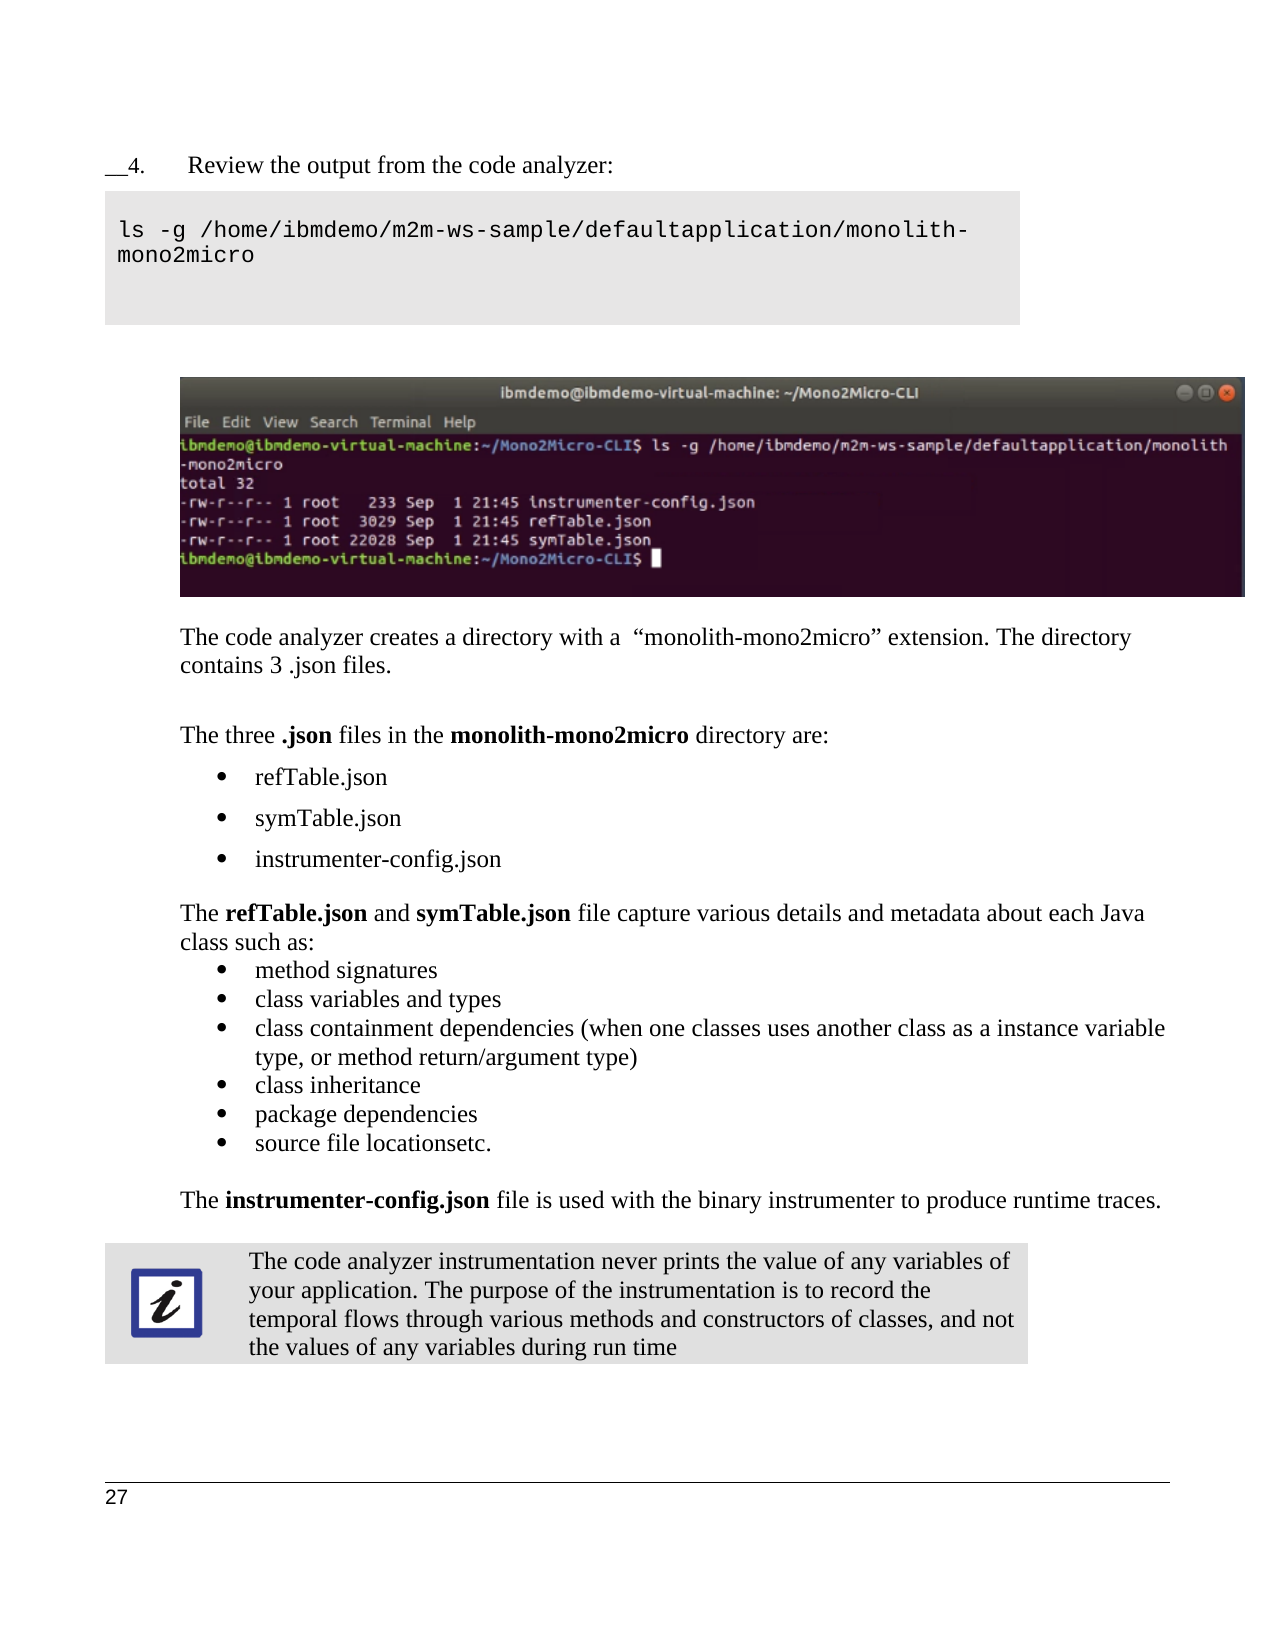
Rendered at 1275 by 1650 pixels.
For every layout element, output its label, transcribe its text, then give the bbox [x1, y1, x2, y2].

table_header [105, 1243, 237, 1364]
list Review the output from the code analyzer: [105, 150, 1170, 179]
list package dependencies [217, 1099, 1170, 1128]
table_header ls -g /home/ibmdemo/m2m-ws-sample/defaultapplication/monolith-mono2micro [105, 191, 1020, 325]
list class containment dependencies (when one classes uses another class as a instance variable type, or method return/argument type) [217, 1013, 1170, 1071]
list source file locationsetc. [217, 1128, 1170, 1157]
list refTable.json [217, 762, 1170, 791]
list method signatures [217, 956, 1170, 984]
list instrumenter-config.json [217, 844, 1170, 873]
list class variables and types [217, 984, 1170, 1013]
picture [117, 1256, 216, 1351]
list symTable.json [217, 803, 1170, 832]
text The refTable.json and symTable.json file capture various details and metadata about each Java class such as: [180, 898, 1170, 956]
text The instrumenter-config.json file is used with the binary instrumenter to produce runtime traces. [180, 1186, 1170, 1214]
table_header The code analyzer instrumentation never prints the value of any variables of your application. The purpose of the instrumentation is to record the temporal flows through various methods and constructors of classes, and not the values of any variables during run time [237, 1243, 1028, 1364]
text The three .json files in the monolith-mono2micro directory are: [180, 721, 1170, 749]
picture [180, 377, 1245, 597]
list class inheritance [217, 1071, 1170, 1099]
text The code analyzer creates a directory with a “monolith-mono2micro” extension. The directory contains 3 .json files. [180, 622, 1170, 679]
